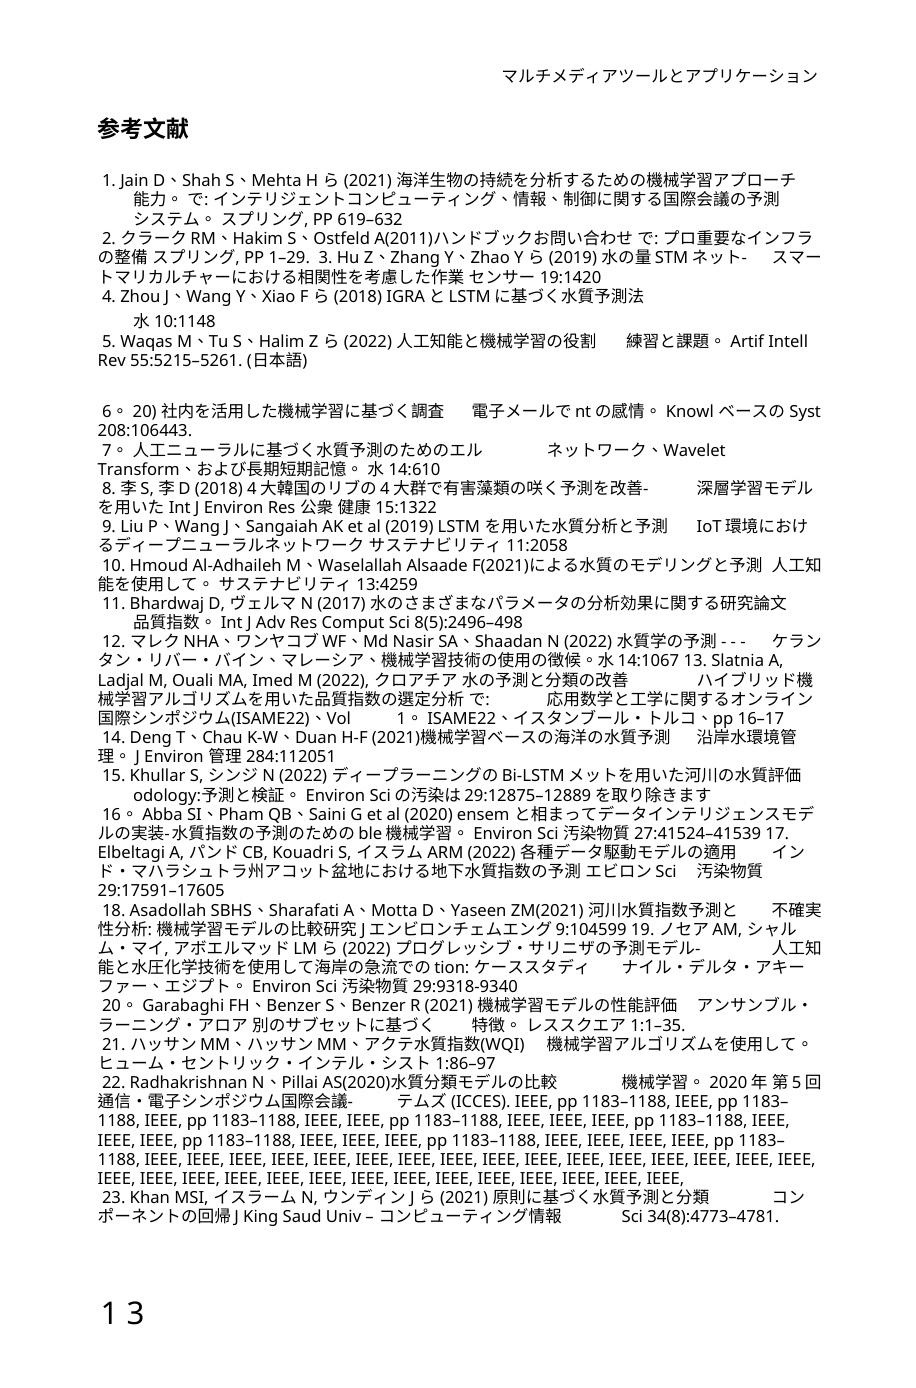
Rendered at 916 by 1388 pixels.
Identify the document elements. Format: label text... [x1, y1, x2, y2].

text 6。 20) 社内を活用した機械学習に基づく調査 電子メールでntの感情。 Knowl ベースの Syst 208:106443. 7。 人工ニューラルに基づく水質予測のためのエル ネットワーク、Wavelet Transform、および長期短期記憶。 水 14:610 8. 李S, 李D (2018) 4大韓国のリブの4大群で有害藻類の咲く予測を改善- 深層学習モデルを用いた Int J Environ Res 公衆 健康 15:1322 9. Liu P、Wang J、Sangaiah AK et al (2019) LSTM を用いた水質分析と予測 IoT環境におけるディープニューラルネットワーク サステナビリティ 11:2058 10. Hmoud Al-Adhaileh M、Waselallah Alsaade F(2021)による水質のモデリングと予測 人工知能を使用して。 サステナビリティ 13:4259 11. Bhardwaj D, ヴェルマ N (2017) 水のさまざまなパラメータの分析効果に関する研究論文 品質指数。 Int J Adv Res Comput Sci 8(5):2496–498 12. マレクNHA、ワンヤコブWF、Md Nasir SA、Shaadan N (2022) 水質学の予測 - - - ケランタン・リバー・バイン、マレーシア、機械学習技術の使用の徴候。水14:1067 13. Slatnia A, Ladjal M, Ouali MA, Imed M (2022), クロアチア 水の予測と分類の改善 ハイブリッド機械学習アルゴリズムを用いた品質指数の選定分析 で: 応用数学と工学に関するオンライン国際シンポジウム(ISAME22)、Vol 1。 ISAME22、イスタンブール・トルコ、pp 16–17 14. Deng T、Chau K-W、Duan H-F (2021)機械学習ベースの海洋の水質予測 沿岸水環境管理。 J Environ 管理 284:112051 15. Khullar S, シンジ N (2022) ディープラーニングのBi-LSTMメットを用いた河川の水質評価 odology:予測と検証。 Environ Sciの汚染は29:12875–12889を取り除きます 16。 Abba SI、Pham QB、Saini G et al (2020) ensem と相まってデータインテリジェンスモデルの実装- 水質指数の予測のためのble機械学習。 Environ Sci 汚染物質 27:41524–41539 17. Elbeltagi A, パンドCB, Kouadri S, イスラム ARM (2022) 各種データ駆動モデルの適用 インド・マハラシュトラ州アコット盆地における地下水質指数の予測 エビロンSci 汚染物質 29:17591–17605 18. Asadollah SBHS、Sharafati A、Motta D、Yaseen ZM(2021) 河川水質指数予測と 不確実性分析: 機械学習モデルの比較研究 Jエンビロンチェムエング9:104599 19. ノセアAM, シャルム・マイ, アボエルマッドLM ら (2022) プログレッシブ・サリニザの予測モデル- 人工知能と水圧化学技術を使用して海岸の急流でのtion: ケーススタディ ナイル・デルタ・アキーファー、エジプト。 Environ Sci 汚染物質 29:9318-9340 20。 Garabaghi FH、Benzer S、Benzer R (2021) 機械学習モデルの性能評価 アンサンブル・ラーニング・アロア 別のサブセットに基づく 特徴。 レススクエア 1:1–35. 21. ハッサンMM、ハッサンMM、アクテ水質指数(WQI) 機械学習アルゴリズムを使用して。 ヒューム・セントリック・インテル・シスト 1:86–97 22. Radhakrishnan N、Pillai AS(2020)水質分類モデルの比較 機械学習。 2020年 第5回通信・電子シンポジウム国際会議- テムズ (ICCES). IEEE, pp 1183–1188, IEEE, pp 1183–1188, IEEE, pp 1183–1188, IEEE, IEEE, pp 1183–1188, IEEE, IEEE, IEEE, pp 1183–1188, IEEE, IEEE, IEEE, pp 1183–1188, IEEE, IEEE, IEEE, pp 1183–1188, IEEE, IEEE, IEEE, IEEE, pp 1183–1188, IEEE, IEEE, IEEE, IEEE, IEEE, IEEE, IEEE, IEEE, IEEE, IEEE, IEEE, IEEE, IEEE, IEEE, IEEE, IEEE, IEEE, IEEE, IEEE, IEEE, IEEE, IEEE, IEEE, IEEE, IEEE, IEEE, IEEE, IEEE, IEEE, IEEE, 23. Khan MSI, イスラーム N, ウンディン J ら (2021) 原則に基づく水質予測と分類 コンポーネントの回帰J King Saud Univ – コンピューティング情報 Sci 34(8):4773–4781. [97, 376, 824, 1227]
text 1. Jain D、Shah S、Mehta H ら (2021) 海洋生物の持続を分析するための機械学習アプローチ 能力。 で: インテリジェントコンピューティング、情報、制御に関する国際会議の予測 システム。 スプリング, PP 619–632 2. クラークRM、Hakim S、Ostfeld A(2011)ハンドブックお問い合わせ で: プロ 重要なインフラの整備 スプリング, PP 1–29. 3. Hu Z、Zhang Y、Zhao Y ら (2019) 水の量STMネット- スマートマリカルチャーにおける相関性を考慮した作業 センサー 19:1420 4. Zhou J、Wang Y、Xiao F ら (2018) IGRAとLSTMに基づく水質予測法 [97, 171, 824, 307]
text 1 3 [100, 1298, 824, 1331]
text マルチメディアツールとアプリケーション [96, 68, 818, 86]
text 参考文献 [97, 115, 824, 143]
text 水 10:1148 5. Waqas M、Tu S、Halim Z ら (2022) 人工知能と機械学習の役割 練習と課題。 Artif Intell Rev 55:5215–5261. (日本語) [97, 312, 824, 370]
